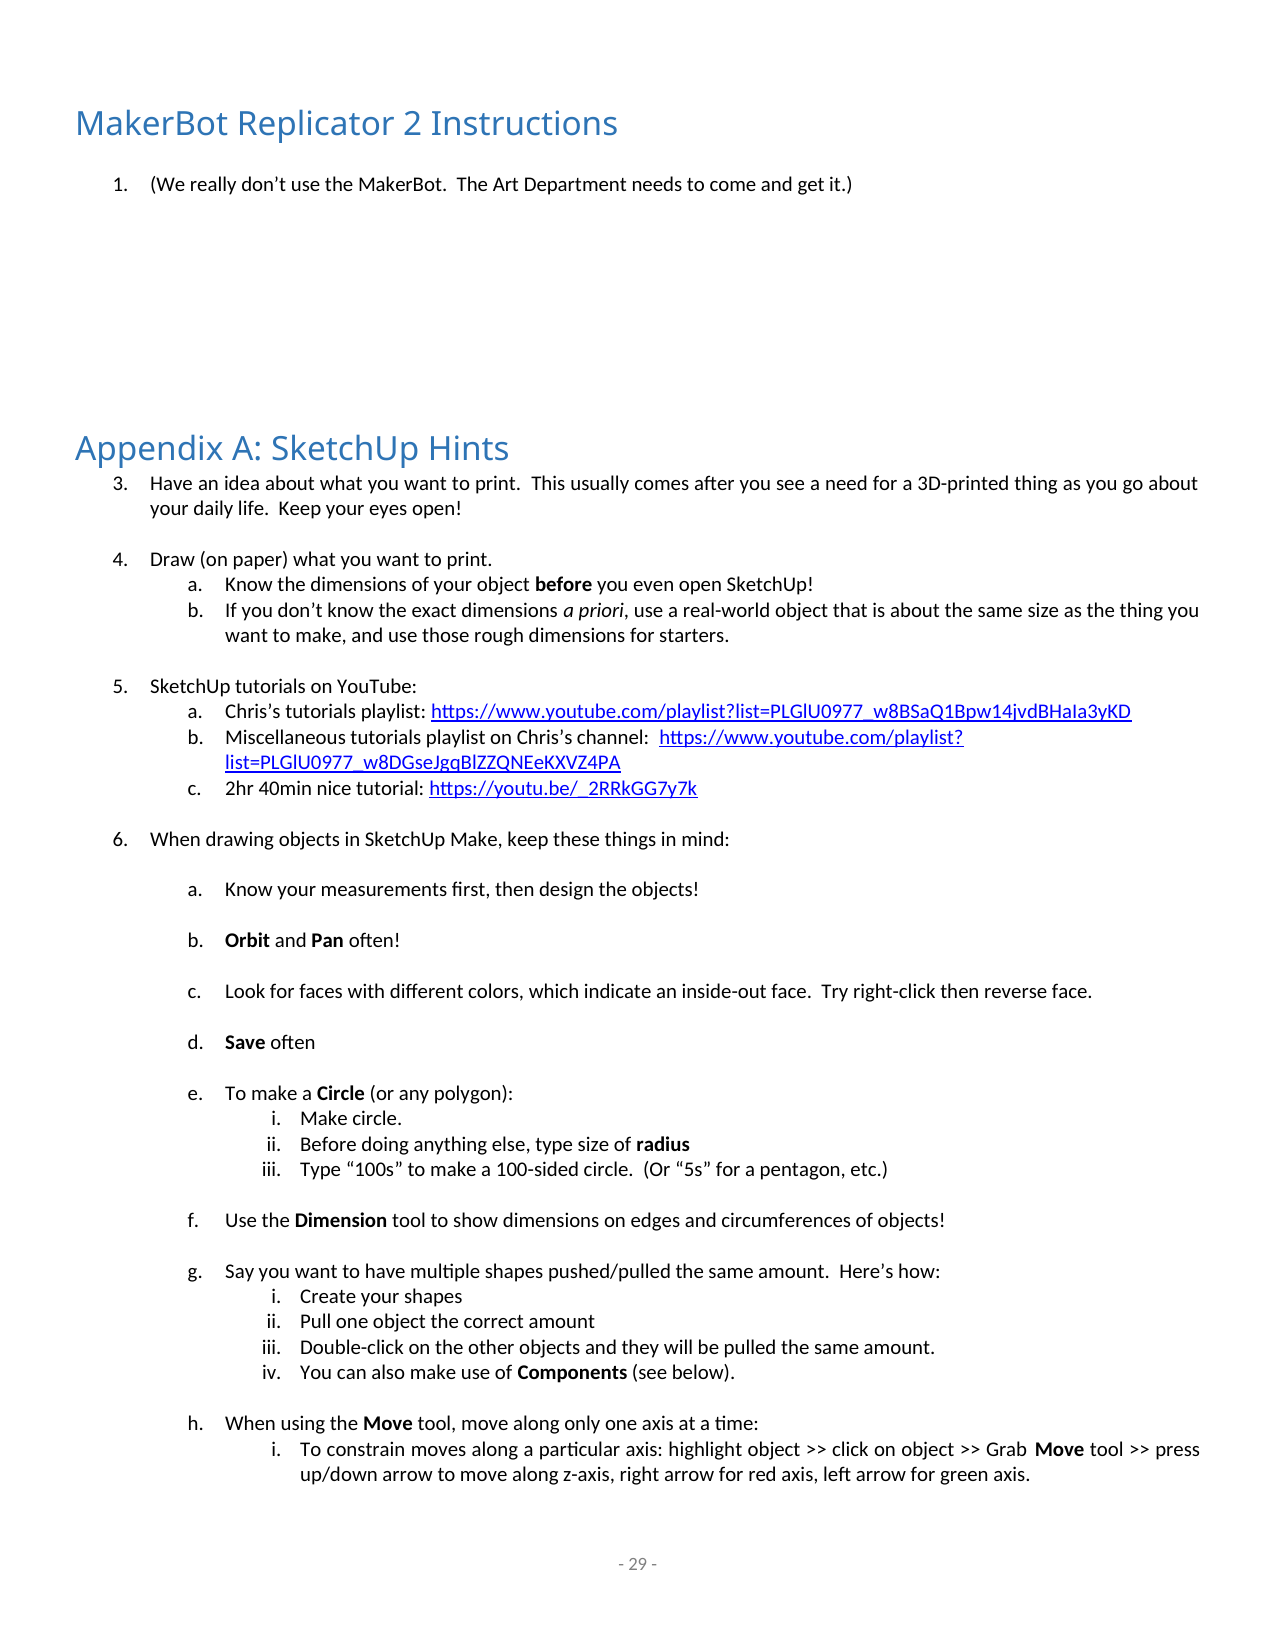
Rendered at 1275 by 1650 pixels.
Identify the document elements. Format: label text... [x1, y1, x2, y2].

list Know the dimensions of your object before you even open SketchUp! [187, 572, 1200, 597]
list To make a Circle (or any polygon): [187, 1080, 1200, 1105]
list Use the Dimension tool to show dimensions on edges and circumferences of objects! [187, 1207, 1200, 1232]
list Save often [187, 1029, 1200, 1054]
list Orbit and Pan often! [187, 927, 1200, 953]
list Type “100s” to make a 100-sided circle. (Or “5s” for a pentagon, etc.) [281, 1156, 1200, 1182]
list Before doing anything else, type size of radius [281, 1131, 1200, 1156]
list Miscellaneous tutorials playlist on Chris’s channel: https://www.youtube.com/playlist?list=PLGlU0977_w8DGseJgqBlZZQNEeKXVZ4PA [187, 724, 1200, 775]
list Draw (on paper) what you want to print. [112, 546, 1200, 572]
list 2hr 40min nice tutorial: https://youtu.be/_2RRkGG7y7k [187, 775, 1200, 800]
list Know your measurements first, then design the objects! [187, 877, 1200, 902]
list SketchUp tutorials on YouTube: [112, 673, 1200, 699]
list You can also make use of Components (see below). [281, 1359, 1200, 1385]
list Pull one object the correct amount [281, 1309, 1200, 1334]
list Make circle. [281, 1105, 1200, 1131]
list When using the Move tool, move along only one axis at a time: [187, 1410, 1200, 1436]
list Double-click on the other objects and they will be pulled the same amount. [281, 1334, 1200, 1359]
list Chris’s tutorials playlist: https://www.youtube.com/playlist?list=PLGlU0977_w8BSaQ1Bpw14jvdBHaIa3yKD [187, 699, 1200, 724]
list Say you want to have multiple shapes pushed/pulled the same amount. Here’s how: [187, 1258, 1200, 1283]
list (We really don’t use the MakerBot. The Art Department needs to come and get it.) [112, 171, 1200, 196]
list Have an idea about what you want to print. This usually comes after you see a need for a 3D-printed thing as you go about your daily life. Keep your eyes open! [112, 470, 1200, 521]
list To constrain moves along a particular axis: highlight object >> click on object >> Grab Move tool >> press up/down arrow to move along z-axis, right arrow for red axis, left arrow for green axis. [281, 1436, 1200, 1487]
list Look for faces with different colors, which indicate an inside-out face. Try right-click then reverse face. [187, 978, 1200, 1004]
list When drawing objects in SketchUp Make, keep these things in mind: [112, 826, 1200, 851]
list Create your shapes [281, 1283, 1200, 1309]
subtitle Appendix A: SketchUp Hints [75, 424, 1200, 470]
subtitle MakerBot Replicator 2 Instructions [75, 100, 1200, 145]
list If you don’t know the exact dimensions a priori, use a real-world object that is about the same size as the thing you want to make, and use those rough dimensions for starters. [187, 597, 1200, 648]
